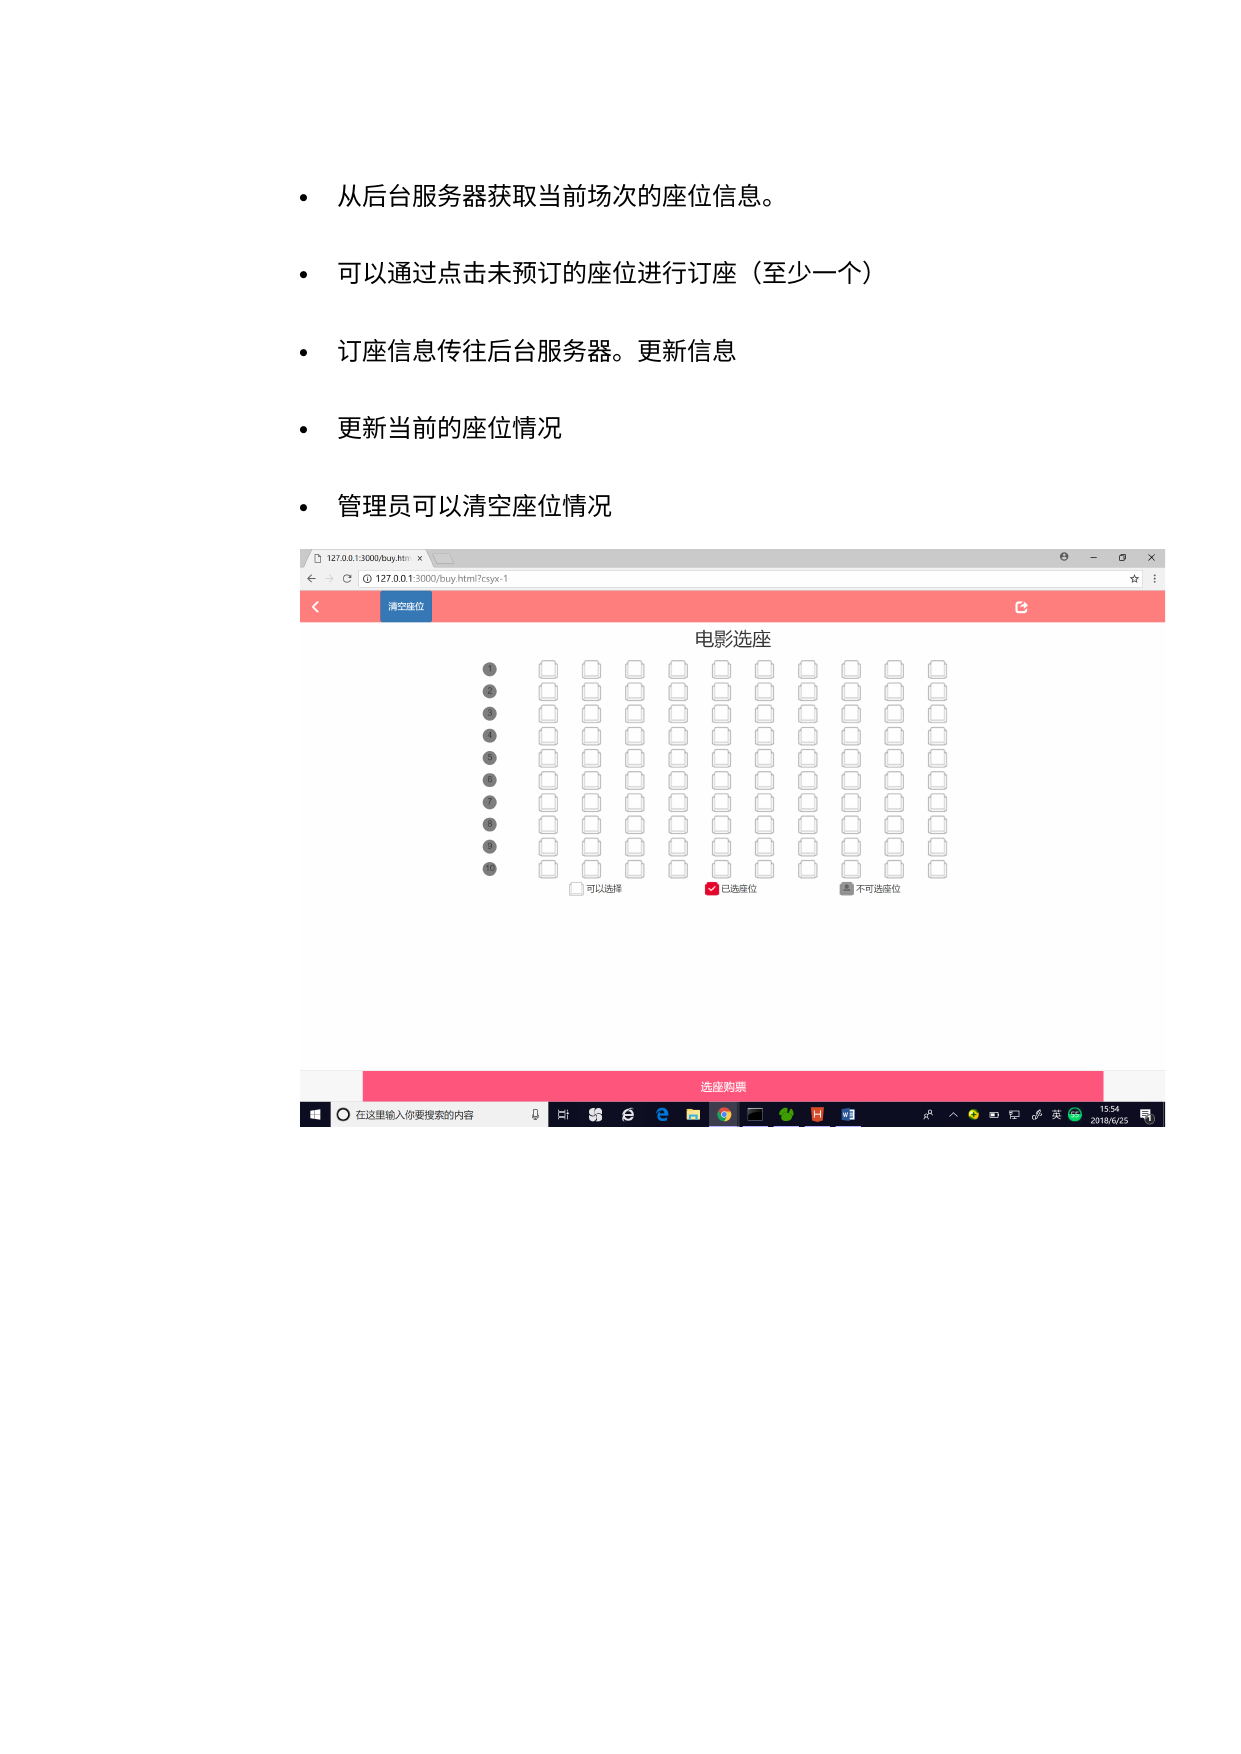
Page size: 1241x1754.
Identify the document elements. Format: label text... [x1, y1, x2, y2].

list 订座信息传往后台服务器。更新信息 [300, 317, 1053, 382]
list 从后台服务器获取当前场次的座位信息。 [300, 162, 1053, 227]
picture [300, 549, 1166, 1127]
list 更新当前的座位情况 [300, 394, 1053, 459]
list 管理员可以清空座位情况 [300, 472, 1053, 537]
list 可以通过点击未预订的座位进行订座（至少一个） [300, 239, 1053, 304]
